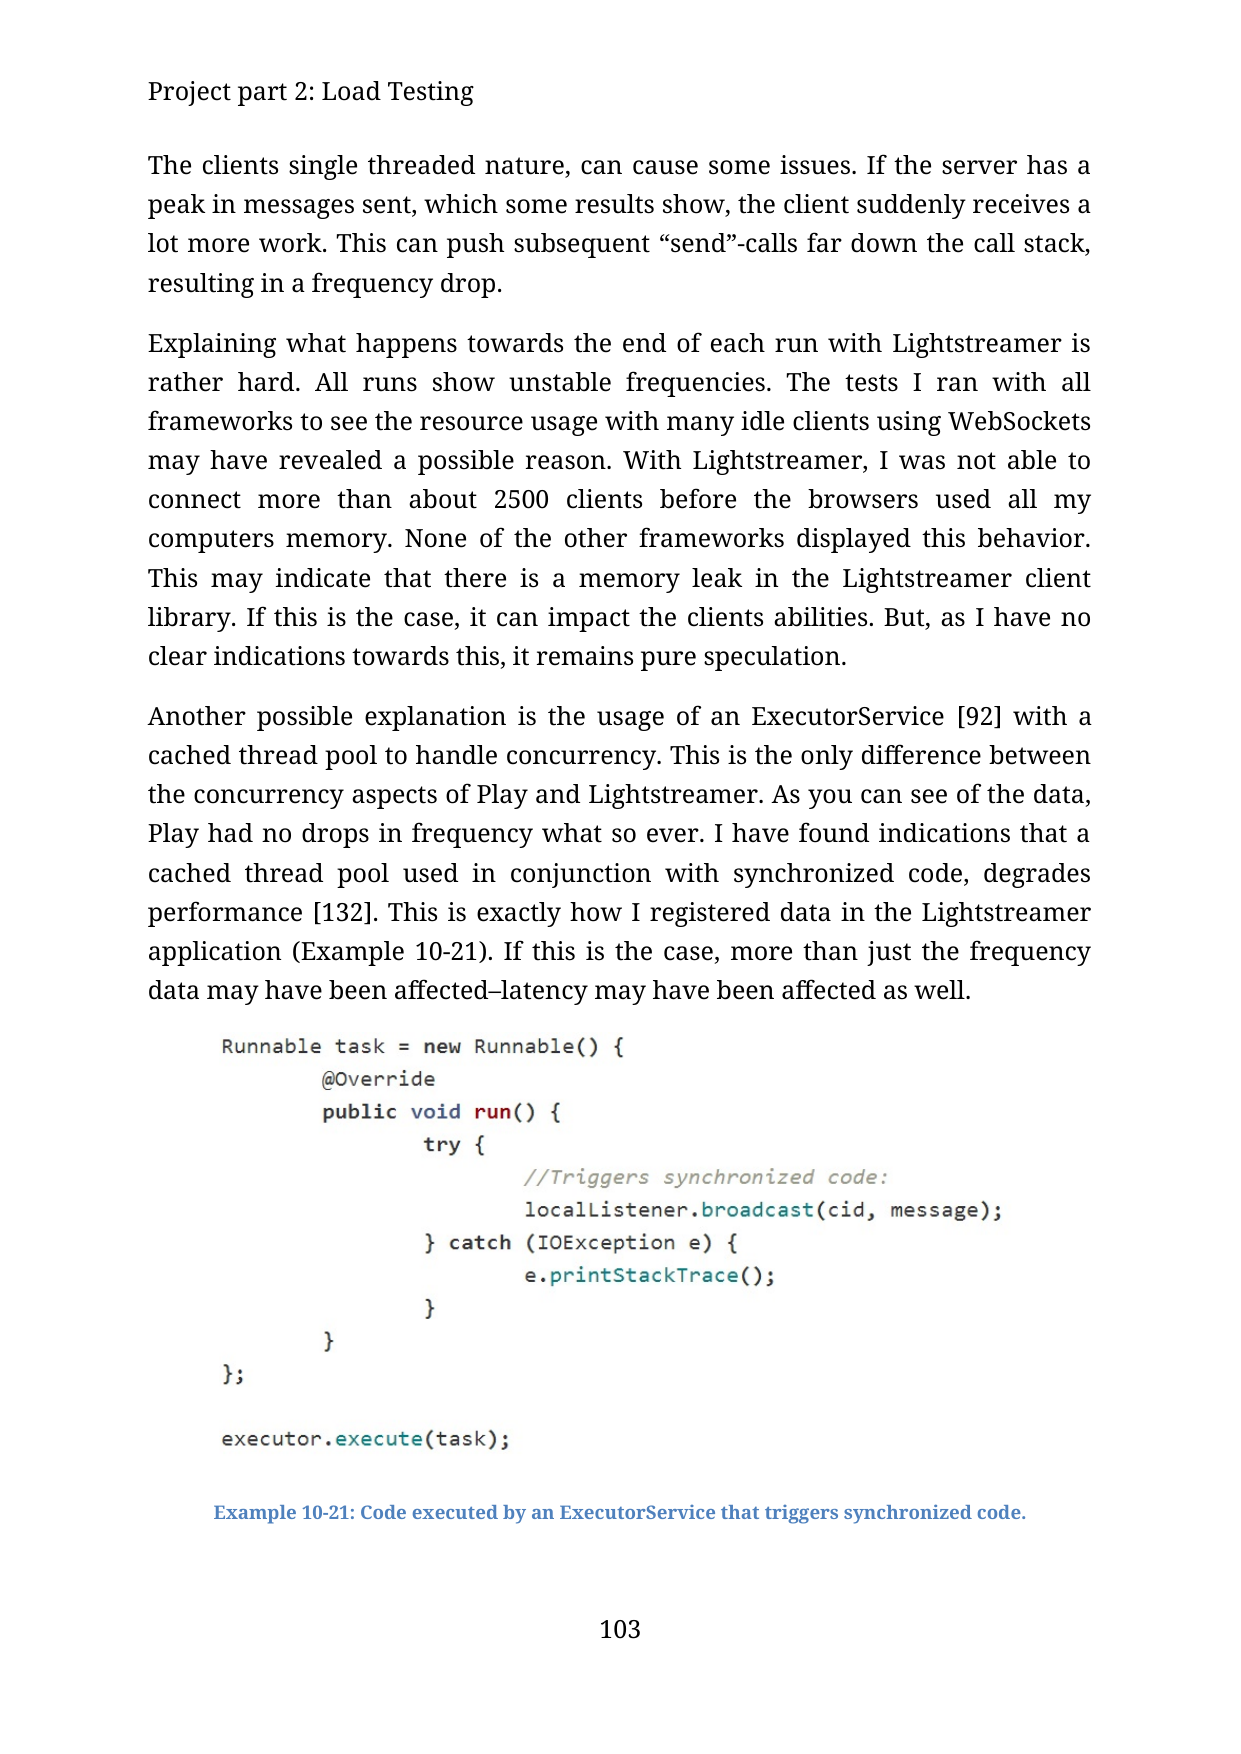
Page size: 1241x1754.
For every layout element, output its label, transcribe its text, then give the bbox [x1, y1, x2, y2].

picture [219, 1032, 1021, 1474]
text The clients single threaded nature, can cause some issues. If the server has a peak in messages sent, which some results show, the client suddenly receives a lot more work. This can push subsequent “send”-calls far down the call stack, resulting in a frequency drop. [148, 148, 1092, 299]
text Explaining what happens towards the end of each run with Lightstreamer is rather hard. All runs show unstable frequencies. The tests I ran with all frameworks to see the resource usage with many idle clients using WebSockets may have revealed a possible reason. With Lightstreamer, I was not able to connect more than about 2500 clients before the browsers used all my computers memory. None of the other frameworks displayed this behavior. This may indicate that there is a memory leak in the Lightstreamer client library. If this is the case, it can impact the clients abilities. But, as I have no clear indications towards this, it remains pure speculation. [148, 325, 1092, 673]
